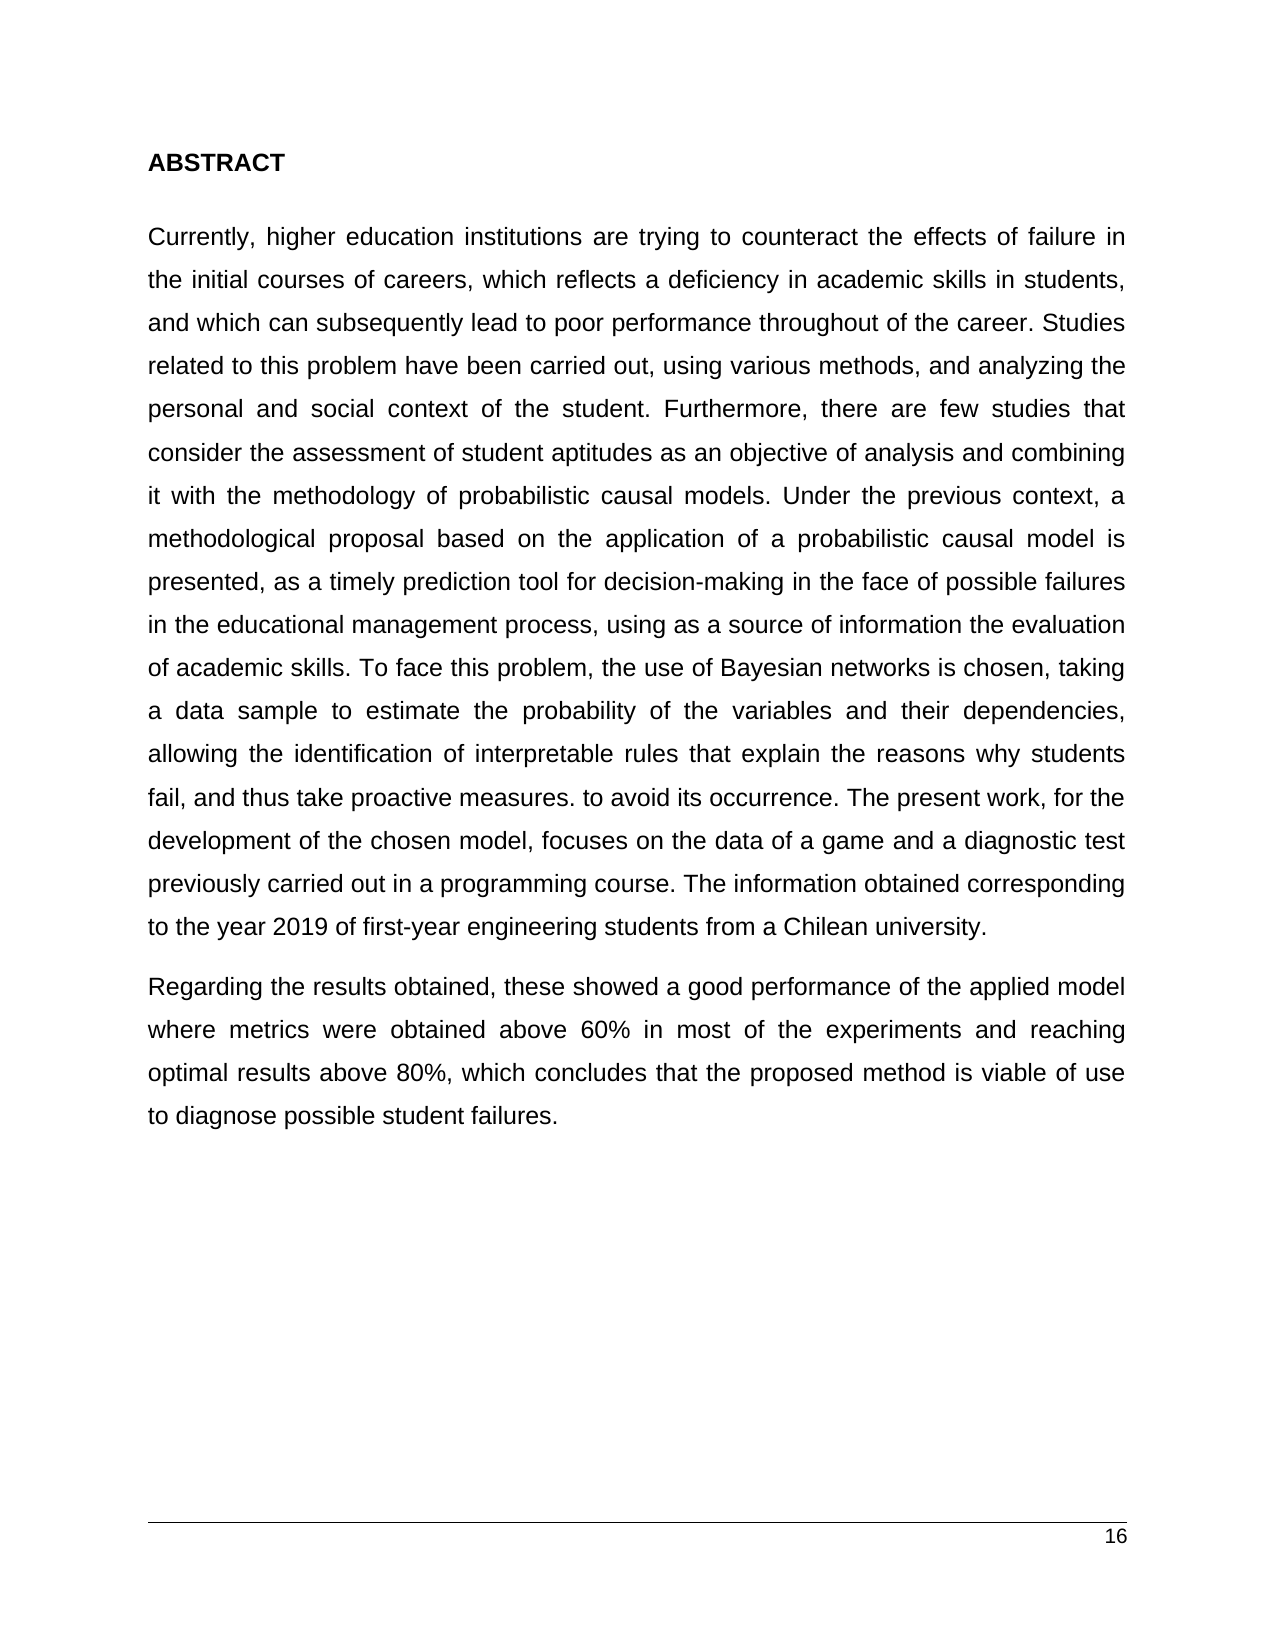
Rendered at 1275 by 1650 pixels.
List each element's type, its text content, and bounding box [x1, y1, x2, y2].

text Currently, higher education institutions are trying to counteract the effects of failure in the initial courses of careers, which reflects a deficiency in academic skills in students, and which can subsequently lead to poor performance throughout of the career. Studies related to this problem have been carried out, using various methods, and analyzing the personal and social context of the student. Furthermore, there are few studies that consider the assessment of student aptitudes as an objective of analysis and combining it with the methodology of probabilistic causal models. Under the previous context, a methodological proposal based on the application of a probabilistic causal model is presented, as a timely prediction tool for decision-making in the face of possible failures in the educational management process, using as a source of information the evaluation of academic skills. To face this problem, the use of Bayesian networks is chosen, taking a data sample to estimate the probability of the variables and their dependencies, allowing the identification of interpretable rules that explain the reasons why students fail, and thus take proactive measures. to avoid its occurrence. The present work, for the development of the chosen model, focuses on the data of a game and a diagnostic test previously carried out in a programming course. The information obtained corresponding to the year 2019 of first-year engineering students from a Chilean university. [148, 222, 1127, 941]
text ABSTRACT [148, 148, 1127, 176]
text Regarding the results obtained, these showed a good performance of the applied model where metrics were obtained above 60% in most of the experiments and reaching optimal results above 80%, which concludes that the proposed method is viable of use to diagnose possible student failures. [148, 972, 1127, 1130]
